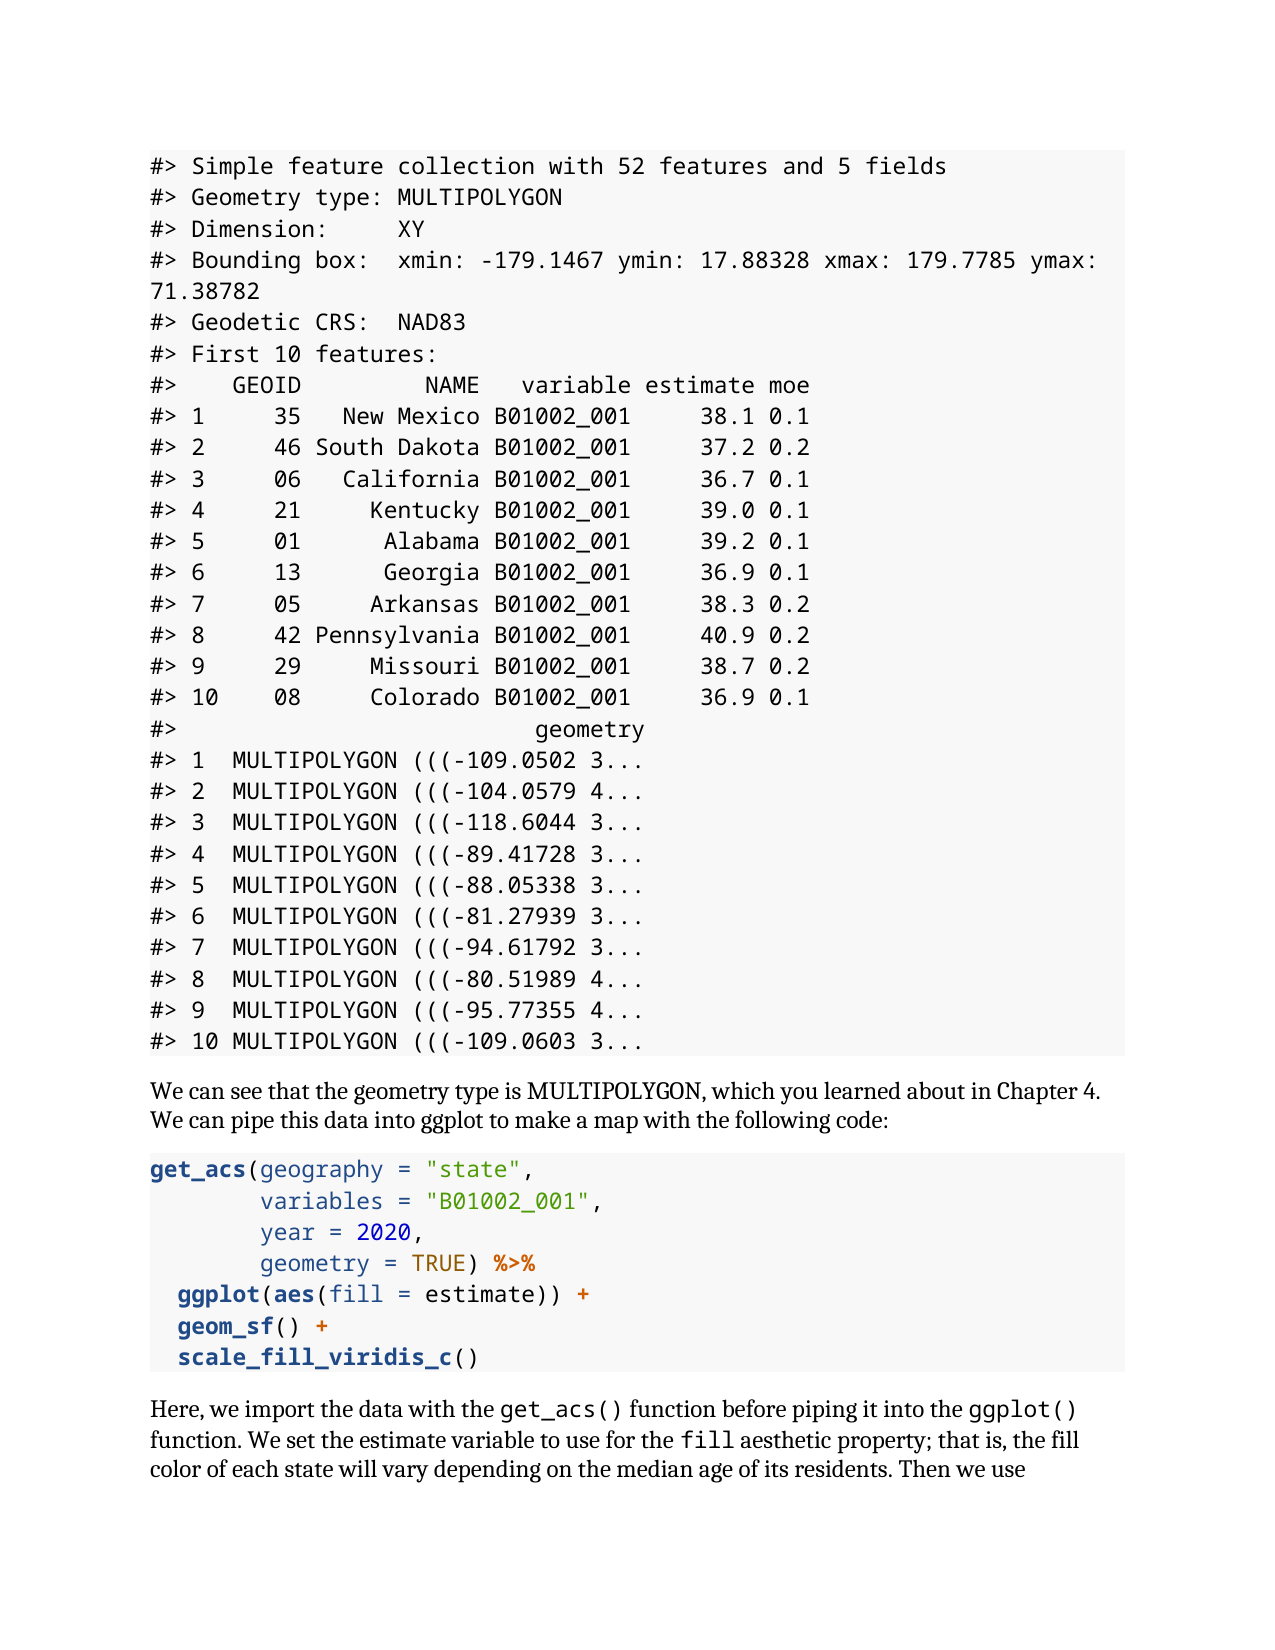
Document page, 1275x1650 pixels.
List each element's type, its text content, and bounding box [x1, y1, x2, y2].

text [150, 1393, 1125, 1484]
text get_acs(geography = "state", variables = "B01002_001", year = 2020, geometry = TRUE) %>% ggplot(aes(fill = estimate)) + geom_sf() + scale_fill_viridis_c() [150, 1153, 1125, 1372]
text We can see that the geometry type is MULTIPOLYGON, which you learned about in Chapter 4. We can pipe this data into ggplot to make a map with the following code: [150, 1077, 1125, 1134]
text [150, 150, 1125, 1056]
